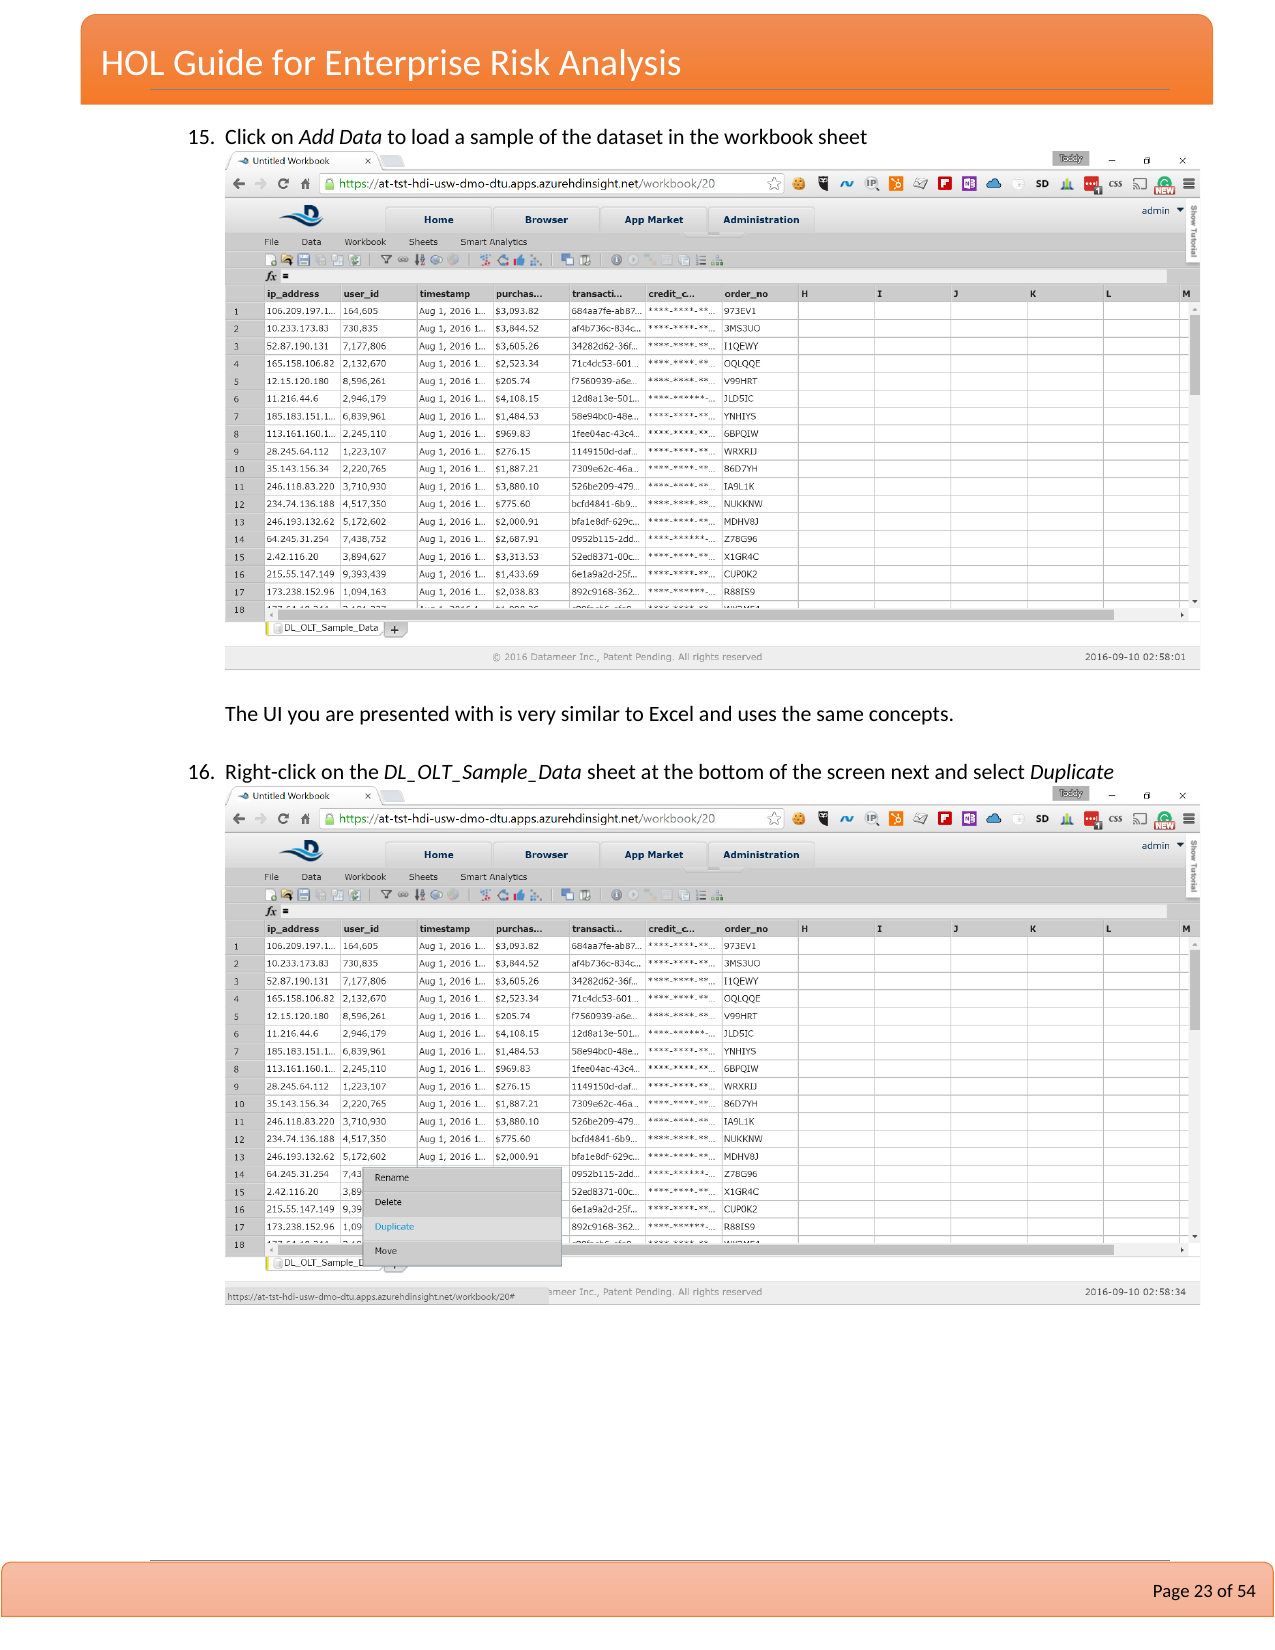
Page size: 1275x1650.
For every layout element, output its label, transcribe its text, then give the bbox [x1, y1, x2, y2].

picture [225, 151, 1200, 670]
picture [225, 786, 1200, 1305]
